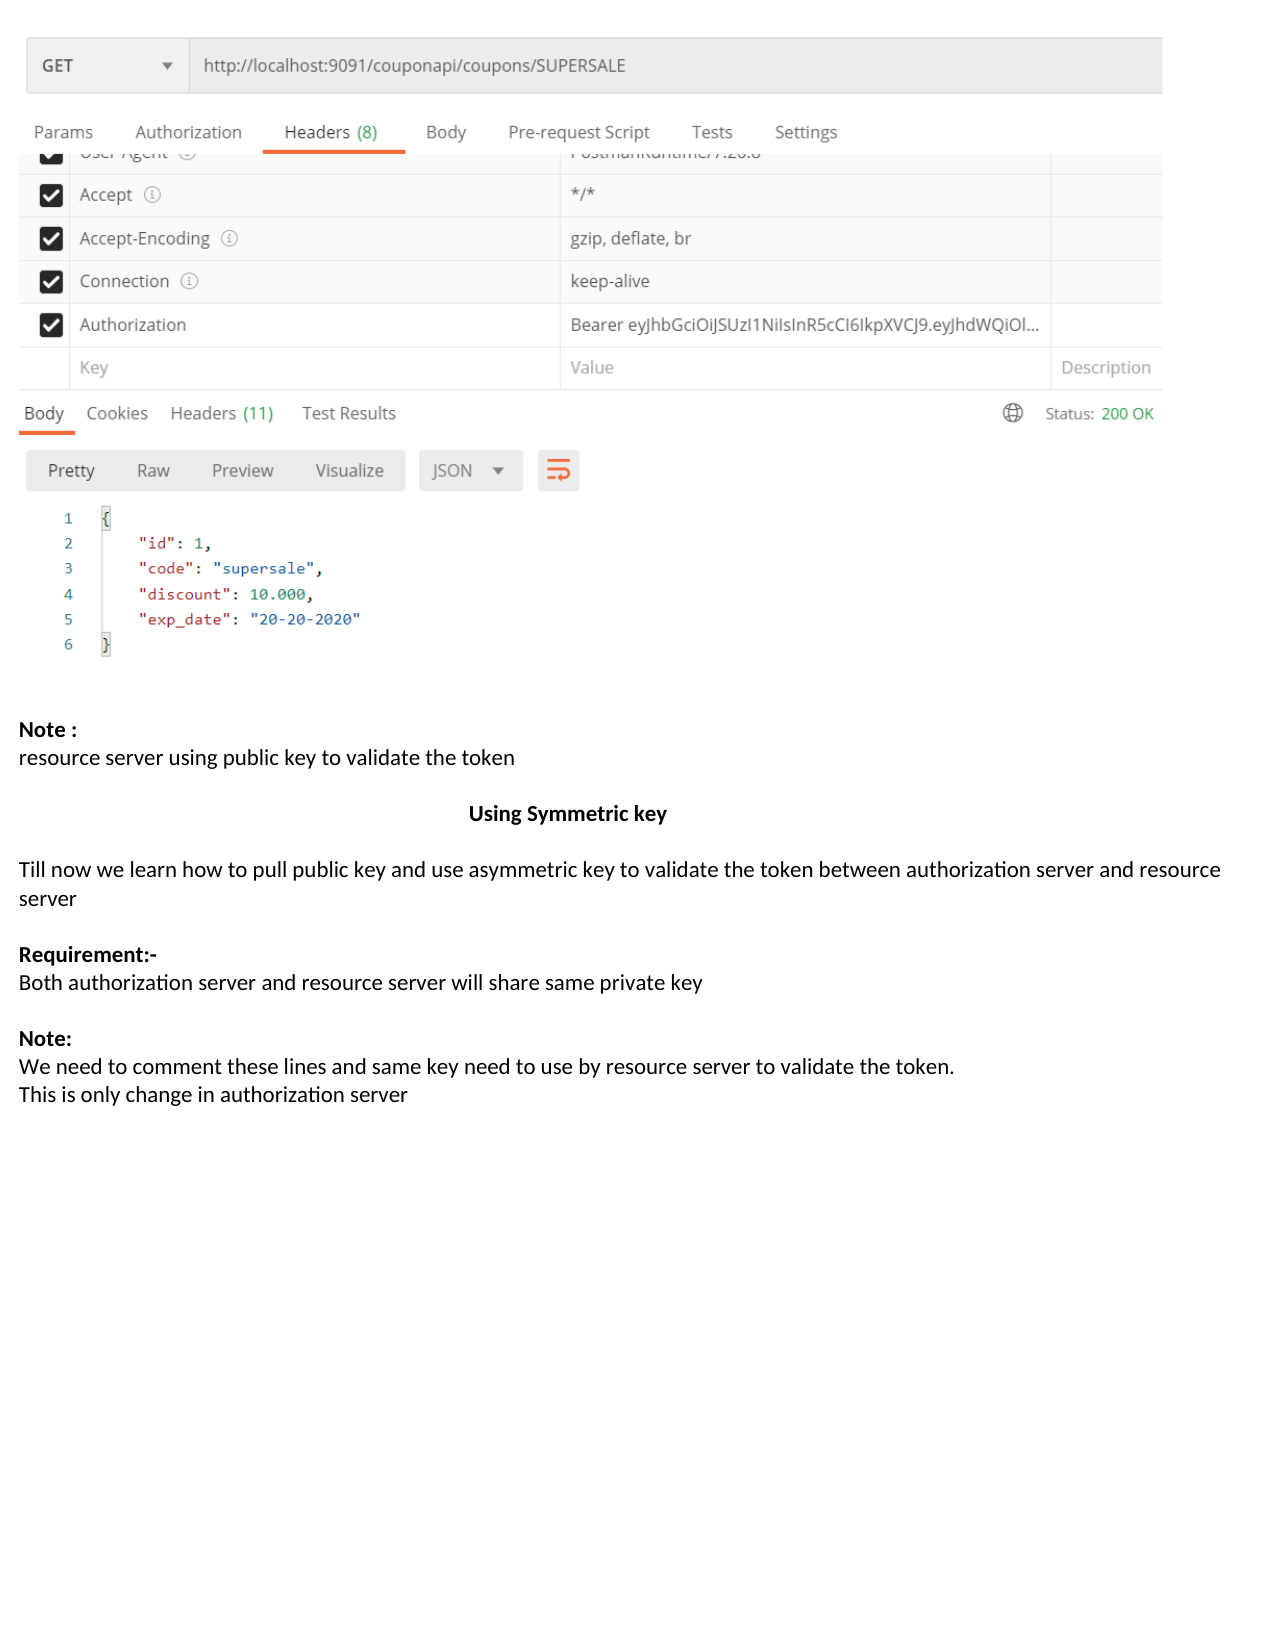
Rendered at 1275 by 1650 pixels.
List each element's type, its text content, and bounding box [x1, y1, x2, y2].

text resource server using public key to validate the token [19, 743, 1247, 772]
text Till now we learn how to pull public key and use asymmetric key to validate the token between authorization server and resource server [19, 856, 1247, 912]
text Requirement:- [19, 940, 1247, 968]
text We need to comment these lines and same key need to use by resource server to validate the token. [19, 1052, 1247, 1080]
text Note: [19, 1024, 1247, 1052]
text Both authorization server and resource server will share same private key [19, 968, 1247, 996]
text This is only change in authorization server [19, 1080, 1247, 1108]
picture [18, 28, 1163, 688]
text Note : [19, 716, 1247, 743]
text Using Symmetric key [469, 799, 1247, 828]
